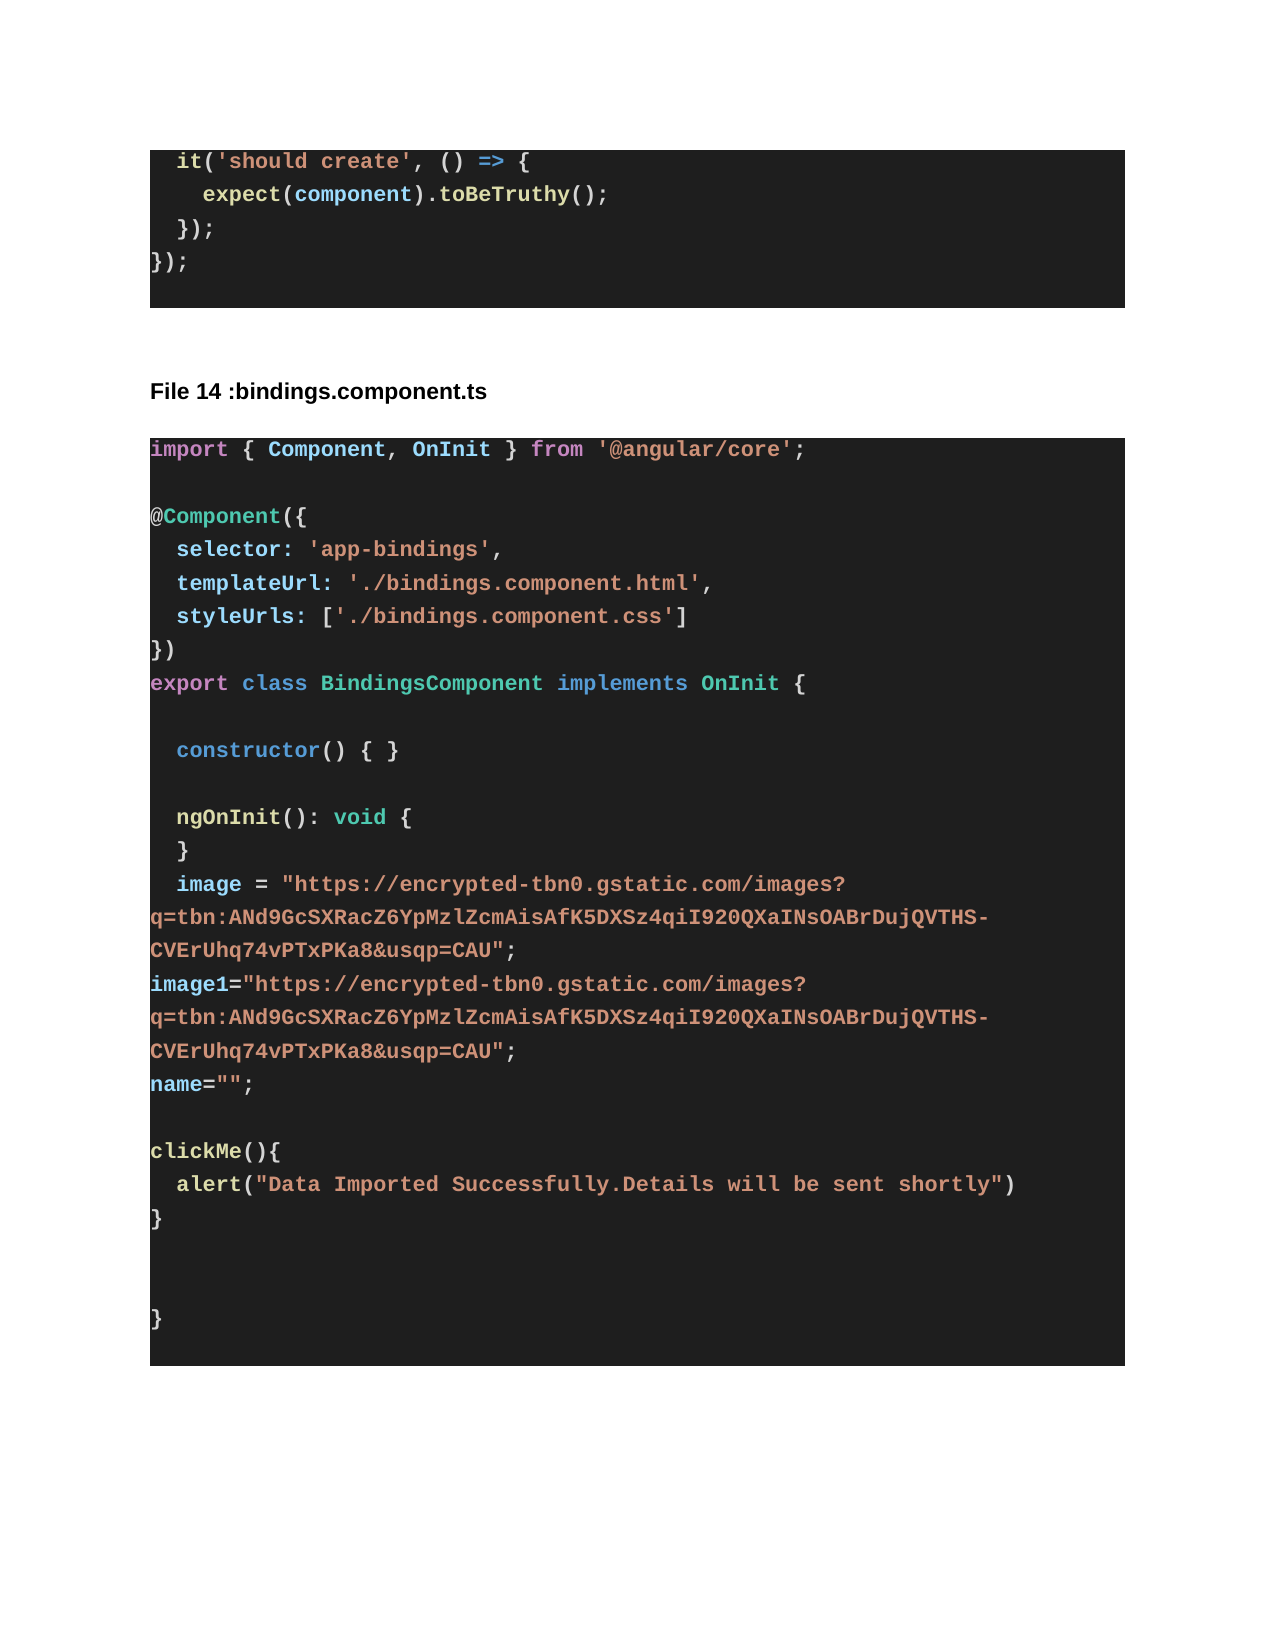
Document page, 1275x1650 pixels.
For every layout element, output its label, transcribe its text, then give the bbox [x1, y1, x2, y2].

text @Component({ [150, 505, 1125, 530]
text templateUrl: './bindings.component.html', [150, 572, 1125, 597]
text import { Component, OnInit } from '@angular/core'; [150, 438, 1125, 463]
text File 14 :bindings.component.ts [150, 378, 1125, 404]
text export class BindingsComponent implements OnInit { [150, 672, 1125, 697]
text }) [150, 639, 1125, 663]
text ngOnInit(): void { [150, 806, 1125, 831]
text constructor() { } [150, 739, 1125, 764]
text } [150, 1307, 1125, 1332]
text styleUrls: ['./bindings.component.css'] [150, 605, 1125, 630]
text image = "https://encrypted-tbn0.gstatic.com/images?q=tbn:ANd9GcSXRacZ6YpMzlZcmAisAfK5DXSz4qiI920QXaINsOABrDujQVTHS-CVErUhq74vPTxPKa8&usqp=CAU"; [150, 873, 1125, 964]
text image1="https://encrypted-tbn0.gstatic.com/images?q=tbn:ANd9GcSXRacZ6YpMzlZcmAisAfK5DXSz4qiI920QXaINsOABrDujQVTHS-CVErUhq74vPTxPKa8&usqp=CAU"; [150, 973, 1125, 1065]
text it('should create', () => { [150, 150, 1125, 175]
text selector: 'app-bindings', [150, 538, 1125, 563]
text expect(component).toBeTruthy(); [150, 183, 1125, 208]
text }); [150, 250, 1125, 275]
text name=""; [150, 1073, 1125, 1098]
text clickMe(){ [150, 1140, 1125, 1165]
text alert("Data Imported Successfully.Details will be sent shortly") [150, 1174, 1125, 1198]
text } [150, 1207, 1125, 1232]
text } [150, 839, 1125, 864]
text }); [150, 217, 1125, 242]
